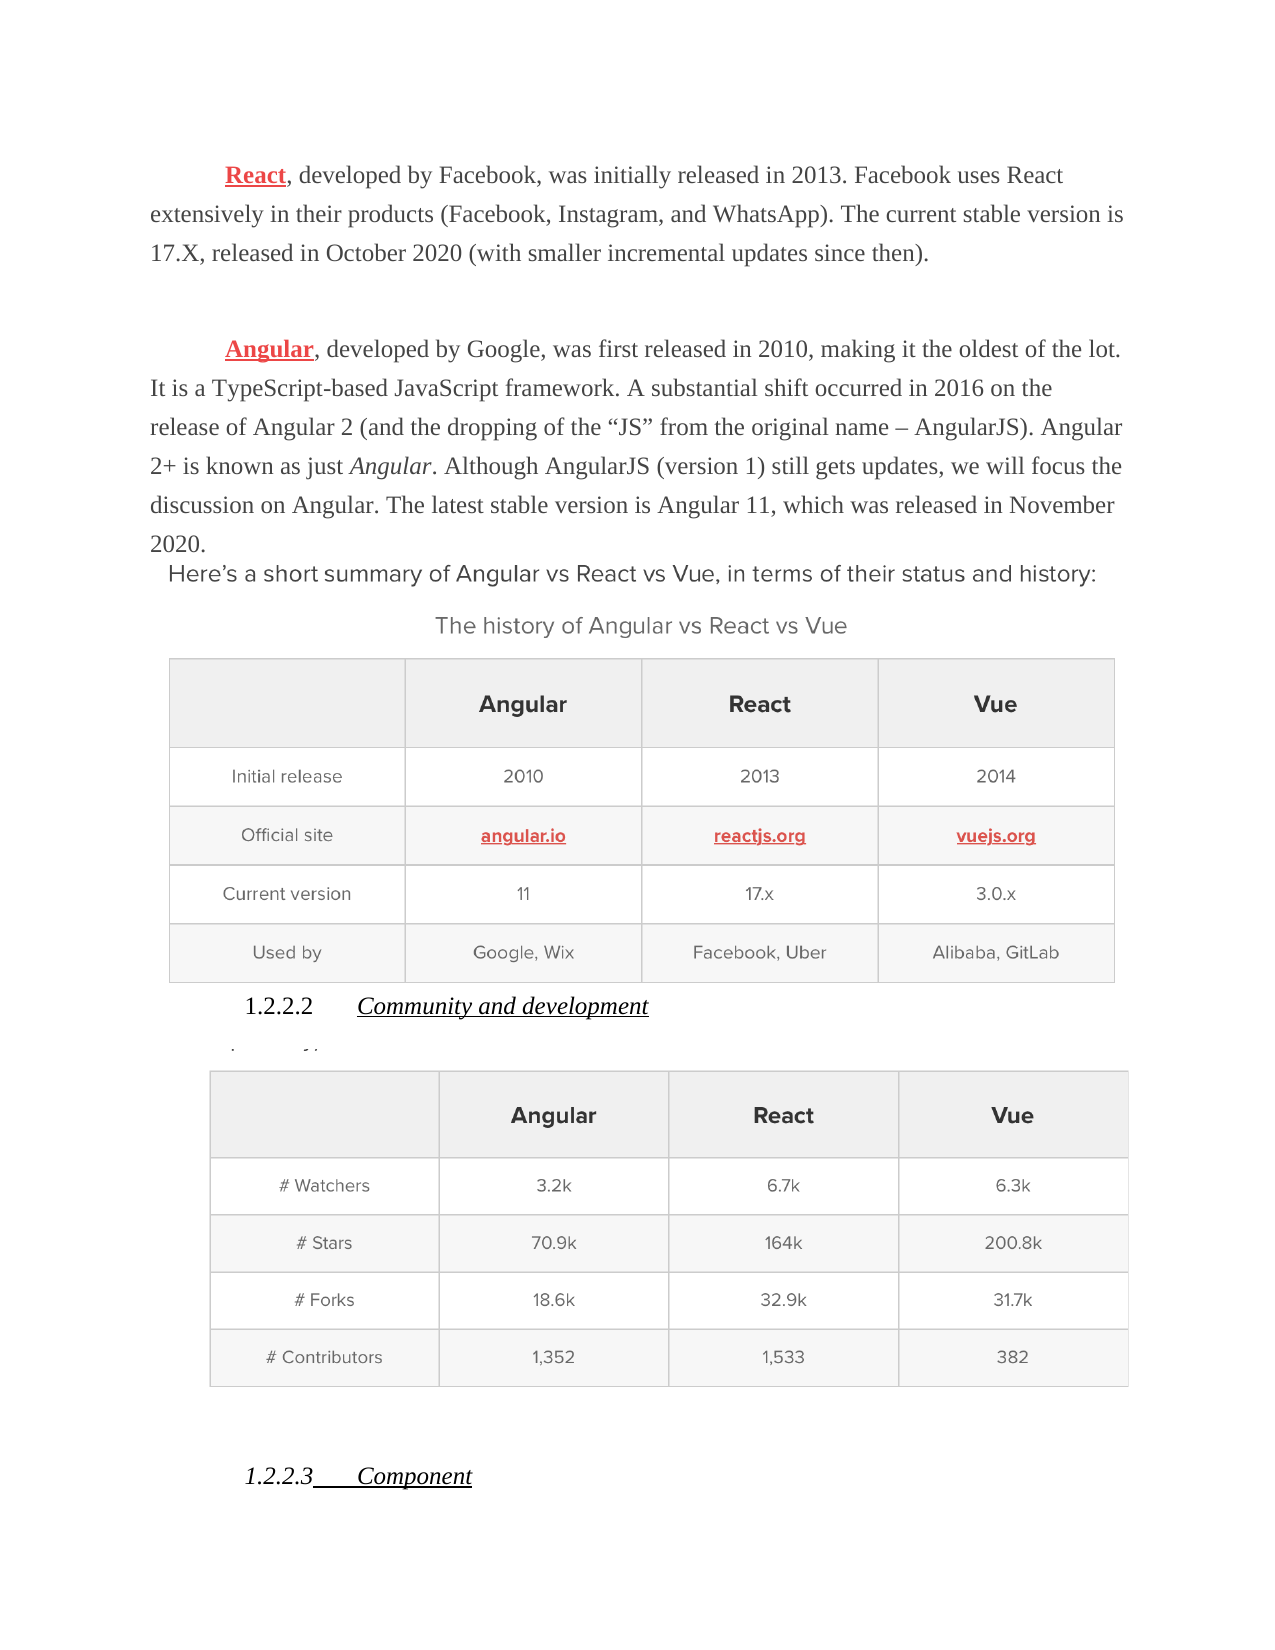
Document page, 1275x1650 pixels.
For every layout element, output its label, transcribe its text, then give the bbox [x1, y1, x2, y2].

text Angular, developed by Google, was first released in 2010, making it the oldest of the lot. It is a TypeScript-based JavaScript framework. A substantial shift occurred in 2016 on the release of Angular 2 (and the dropping of the “JS” from the original name – AngularJS). Angular 2+ is known as just Angular. Although AngularJS (version 1) still gets updates, we will focus the discussion on Angular. The latest stable version is Angular 11, which was released in November 2020. [150, 324, 1125, 558]
list Component [244, 1404, 1125, 1490]
text React, developed by Facebook, was initially released in 2013. Facebook uses React extensively in their products (Facebook, Instagram, and WhatsApp). The current stable version is 17.X, released in October 2020 (with smaller incremental updates since then). [150, 150, 1125, 267]
list Community and development [244, 991, 1125, 1020]
picture [150, 558, 1125, 991]
picture [174, 1049, 1149, 1404]
